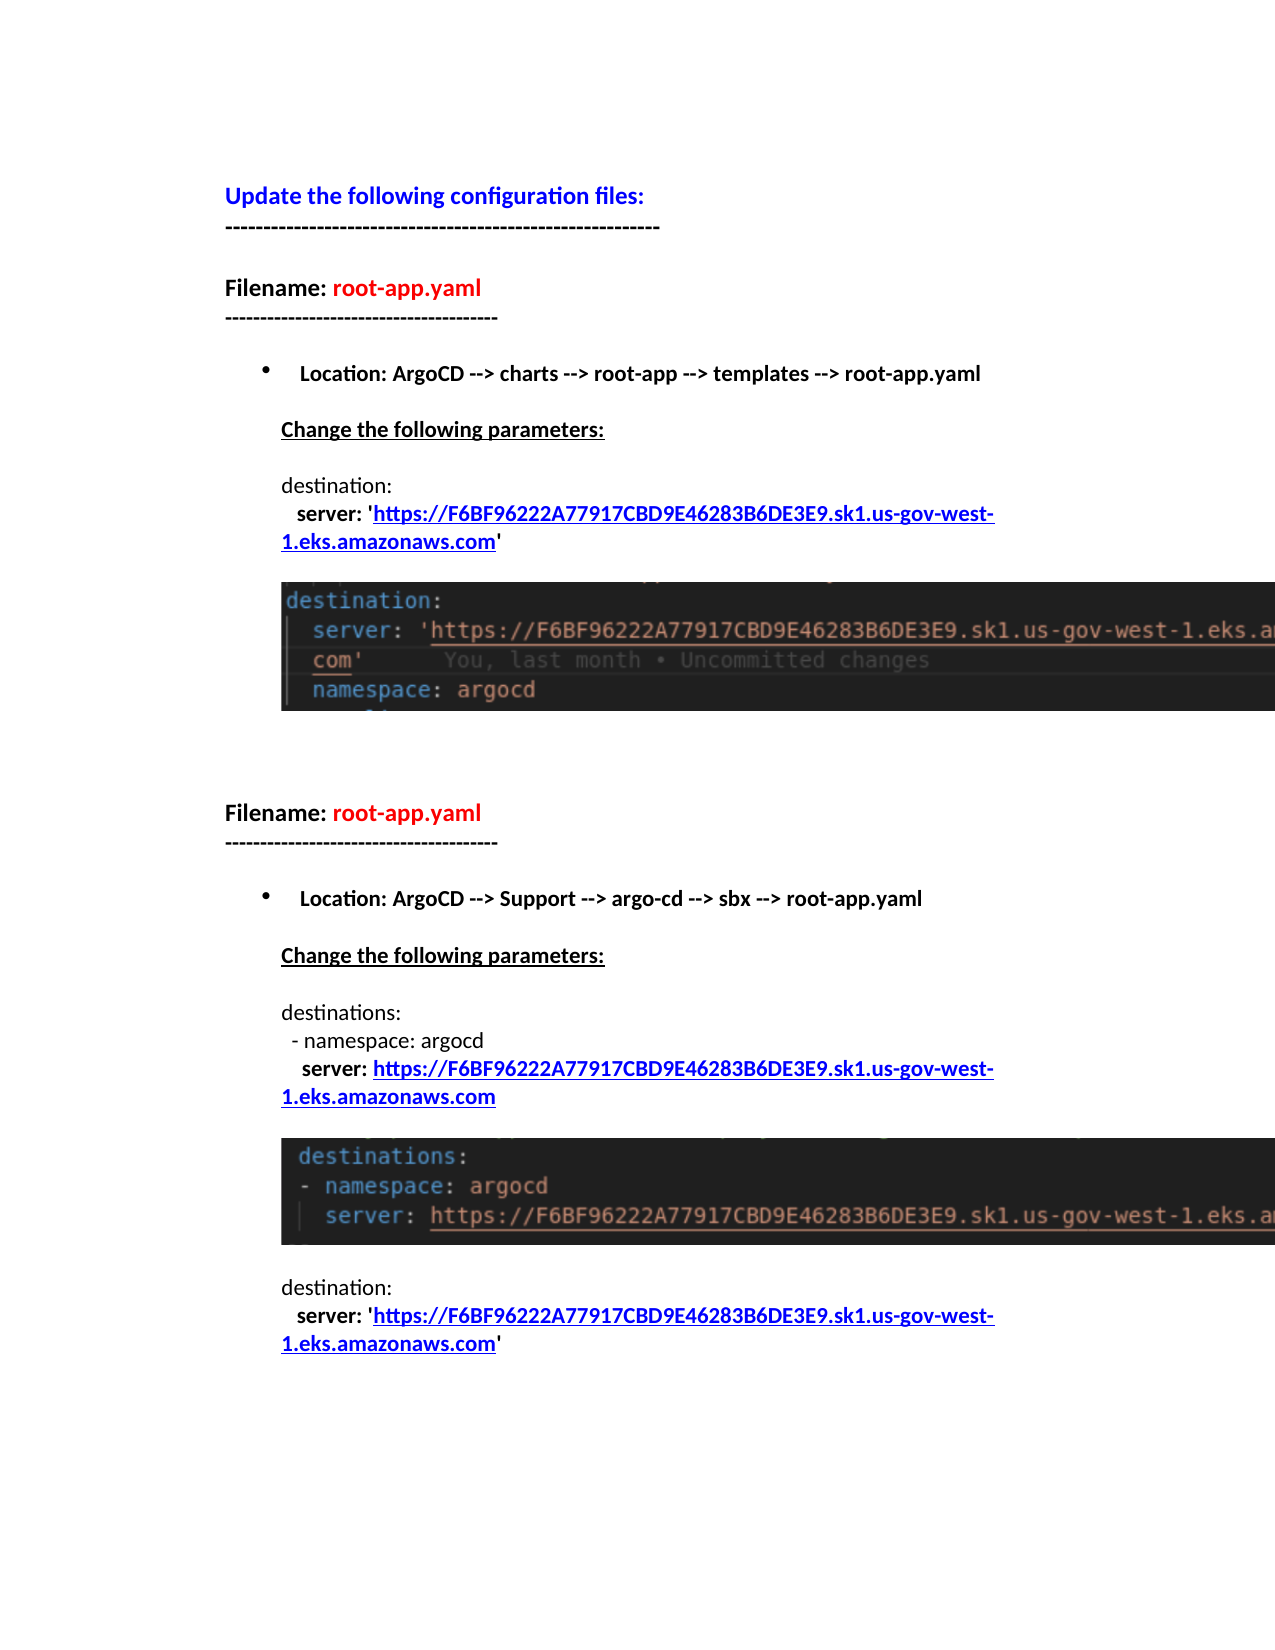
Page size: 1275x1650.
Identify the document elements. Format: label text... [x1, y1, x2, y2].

text server: https://F6BF96222A77917CBD9E46283B6DE3E9.sk1.us-gov-west-1.eks.amazonaws.com [281, 1054, 1125, 1111]
text server: 'https://F6BF96222A77917CBD9E46283B6DE3E9.sk1.us-gov-west-1.eks.amazonaws.com' [281, 499, 1125, 555]
text Change the following parameters: [281, 415, 1125, 443]
text server: 'https://F6BF96222A77917CBD9E46283B6DE3E9.sk1.us-gov-west-1.eks.amazonaws.com' [281, 1301, 1125, 1357]
text - namespace: argocd [281, 1026, 1125, 1054]
text destination: [281, 471, 1125, 499]
text Change the following parameters: [281, 941, 1125, 969]
picture [281, 582, 1275, 711]
text destinations: [281, 998, 1125, 1026]
list Location: ArgoCD --> Support --> argo-cd --> sbx --> root-app.yaml [262, 884, 1125, 912]
text --------------------------------------- [225, 828, 1125, 856]
text --------------------------------------------------------- [225, 211, 1125, 242]
picture [281, 1138, 1275, 1245]
text --------------------------------------- [225, 303, 1125, 331]
list Location: ArgoCD --> charts --> root-app --> templates --> root-app.yaml [262, 359, 1125, 387]
text destination: [281, 1273, 1125, 1301]
text Filename: root-app.yaml [225, 797, 1125, 828]
text Filename: root-app.yaml [225, 272, 1125, 303]
text Update the following configuration files: [225, 181, 1125, 211]
